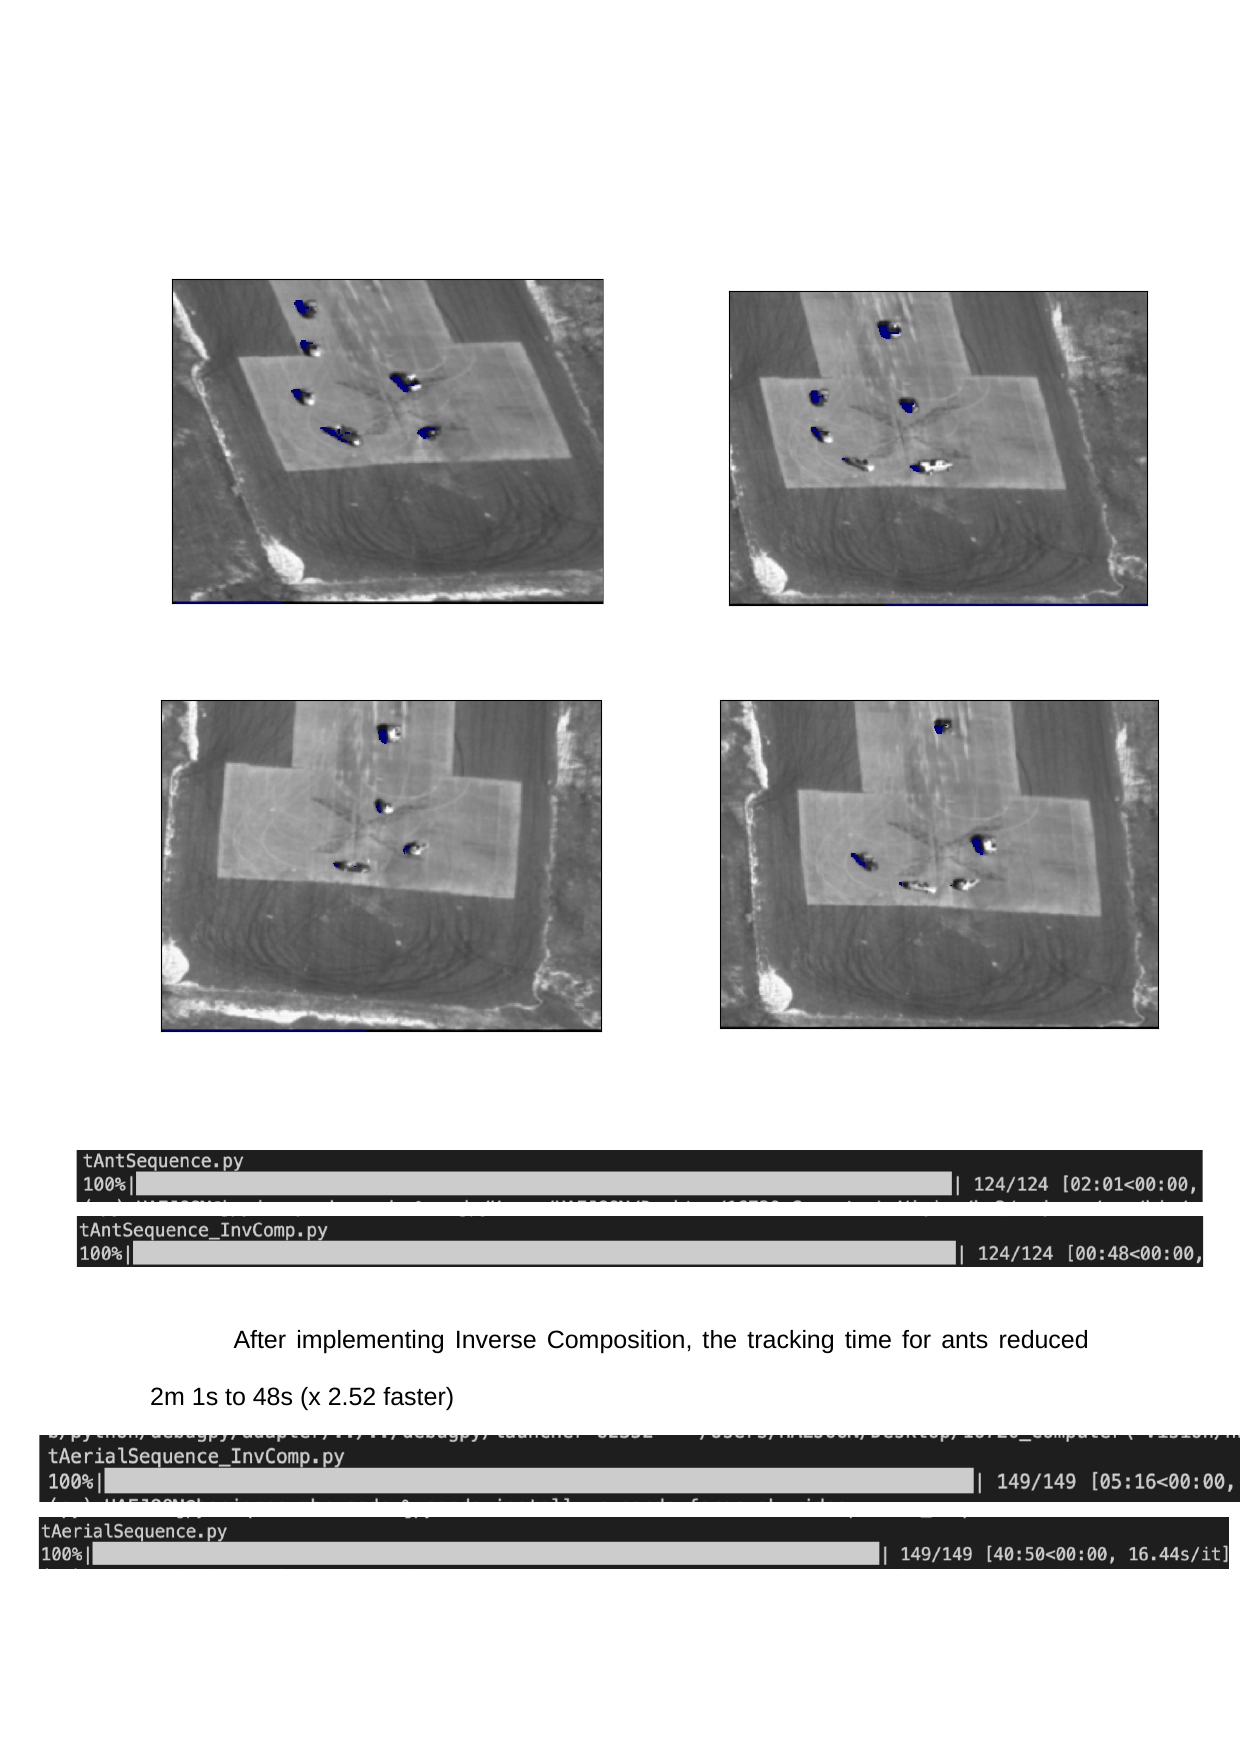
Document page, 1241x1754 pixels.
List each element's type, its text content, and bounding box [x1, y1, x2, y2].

picture [76, 1216, 1204, 1267]
picture [76, 1150, 1203, 1202]
text After implementing Inverse Composition, the tracking time for ants reduced 2m 1s to 48s (x 2.52 faster) [150, 1324, 1090, 1411]
picture [38, 1517, 1229, 1569]
picture [87, 228, 1216, 1078]
picture [39, 1435, 1240, 1502]
